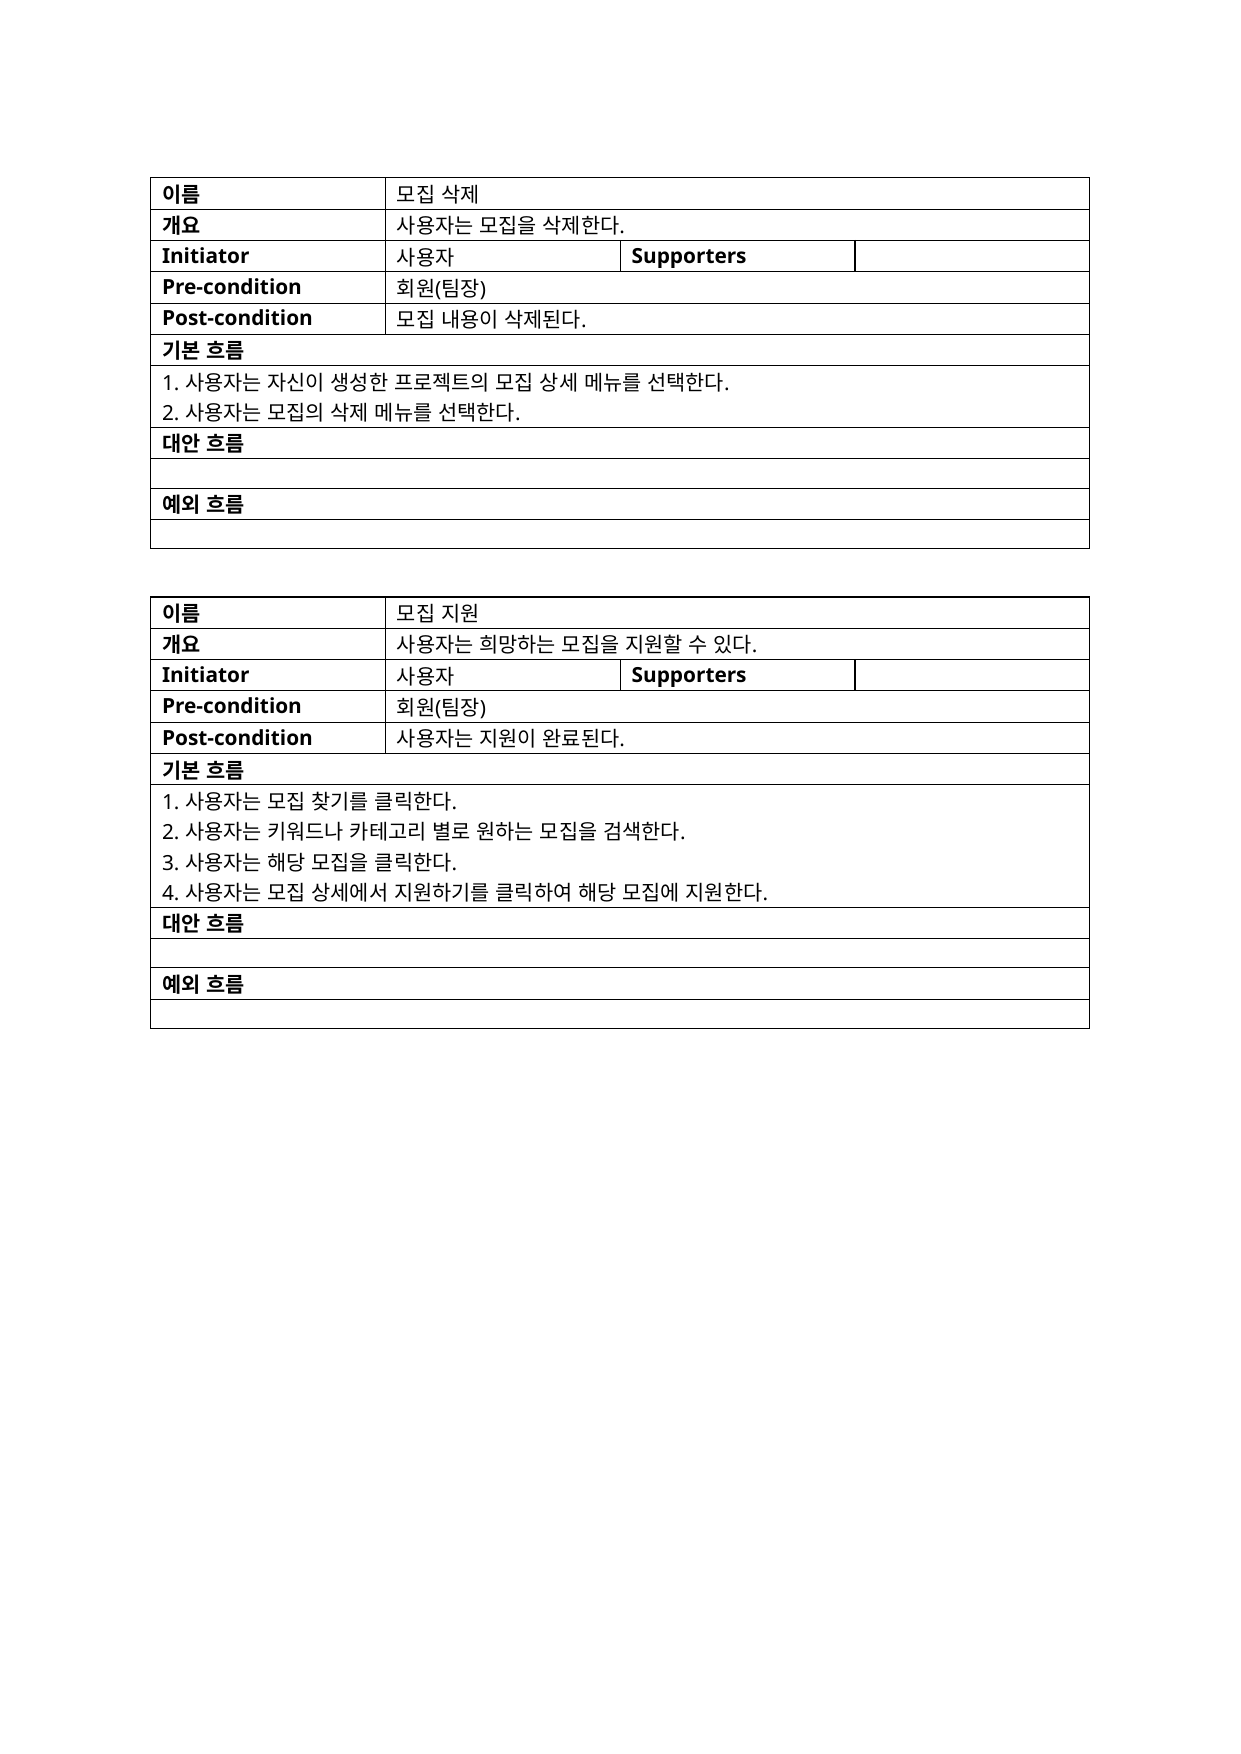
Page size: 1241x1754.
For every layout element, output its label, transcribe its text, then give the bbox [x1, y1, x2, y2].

table_cell 사용자는 희망하는 모집을 지원할 수 있다. [386, 629, 1089, 659]
table_cell 사용자 [386, 241, 620, 271]
table_cell 회원(팀장) [386, 272, 1089, 302]
table_cell 개요 [151, 210, 385, 240]
table_cell Pre-condition [151, 691, 385, 722]
table_cell [151, 939, 1089, 967]
table_header 이름 [151, 178, 385, 208]
table_cell 개요 [151, 629, 385, 659]
table_cell 대안 흐름 [151, 428, 1089, 458]
table_cell Supporters [621, 660, 854, 690]
table_cell 모집 내용이 삭제된다. [386, 304, 1089, 334]
table_cell Supporters [621, 241, 854, 271]
table_cell 1. 사용자는 자신이 생성한 프로젝트의 모집 상세 메뉴를 선택한다. 2. 사용자는 모집의 삭제 메뉴를 선택한다. [151, 366, 1089, 427]
table_cell Initiator [151, 660, 385, 690]
table_cell 기본 흐름 [151, 335, 1089, 365]
table_cell 예외 흐름 [151, 968, 1089, 998]
table_header 모집 삭제 [386, 178, 1089, 208]
table_cell [151, 459, 1089, 487]
table_cell [151, 1000, 1089, 1028]
table_cell 예외 흐름 [151, 489, 1089, 519]
table_cell 기본 흐름 [151, 754, 1089, 784]
table_cell Post-condition [151, 304, 385, 334]
table_cell 사용자 [386, 660, 620, 690]
table_cell Initiator [151, 241, 385, 271]
table_header 모집 지원 [386, 598, 1089, 628]
table_cell 대안 흐름 [151, 908, 1089, 938]
table_cell 사용자는 지원이 완료된다. [386, 723, 1089, 753]
table_cell 회원(팀장) [386, 691, 1089, 722]
table_cell [856, 660, 1089, 690]
table_cell Post-condition [151, 723, 385, 753]
table_cell 사용자는 모집을 삭제한다. [386, 210, 1089, 240]
table_cell Pre-condition [151, 272, 385, 302]
table_header 이름 [151, 598, 385, 628]
table_cell [151, 520, 1089, 548]
table_cell 1. 사용자는 모집 찾기를 클릭한다. 2. 사용자는 키워드나 카테고리 별로 원하는 모집을 검색한다. 3. 사용자는 해당 모집을 클릭한다. 4. 사용자는 모집 상세에서 지원하기를 클릭하여 해당 모집에 지원한다. [151, 785, 1089, 907]
table_cell [856, 241, 1089, 271]
